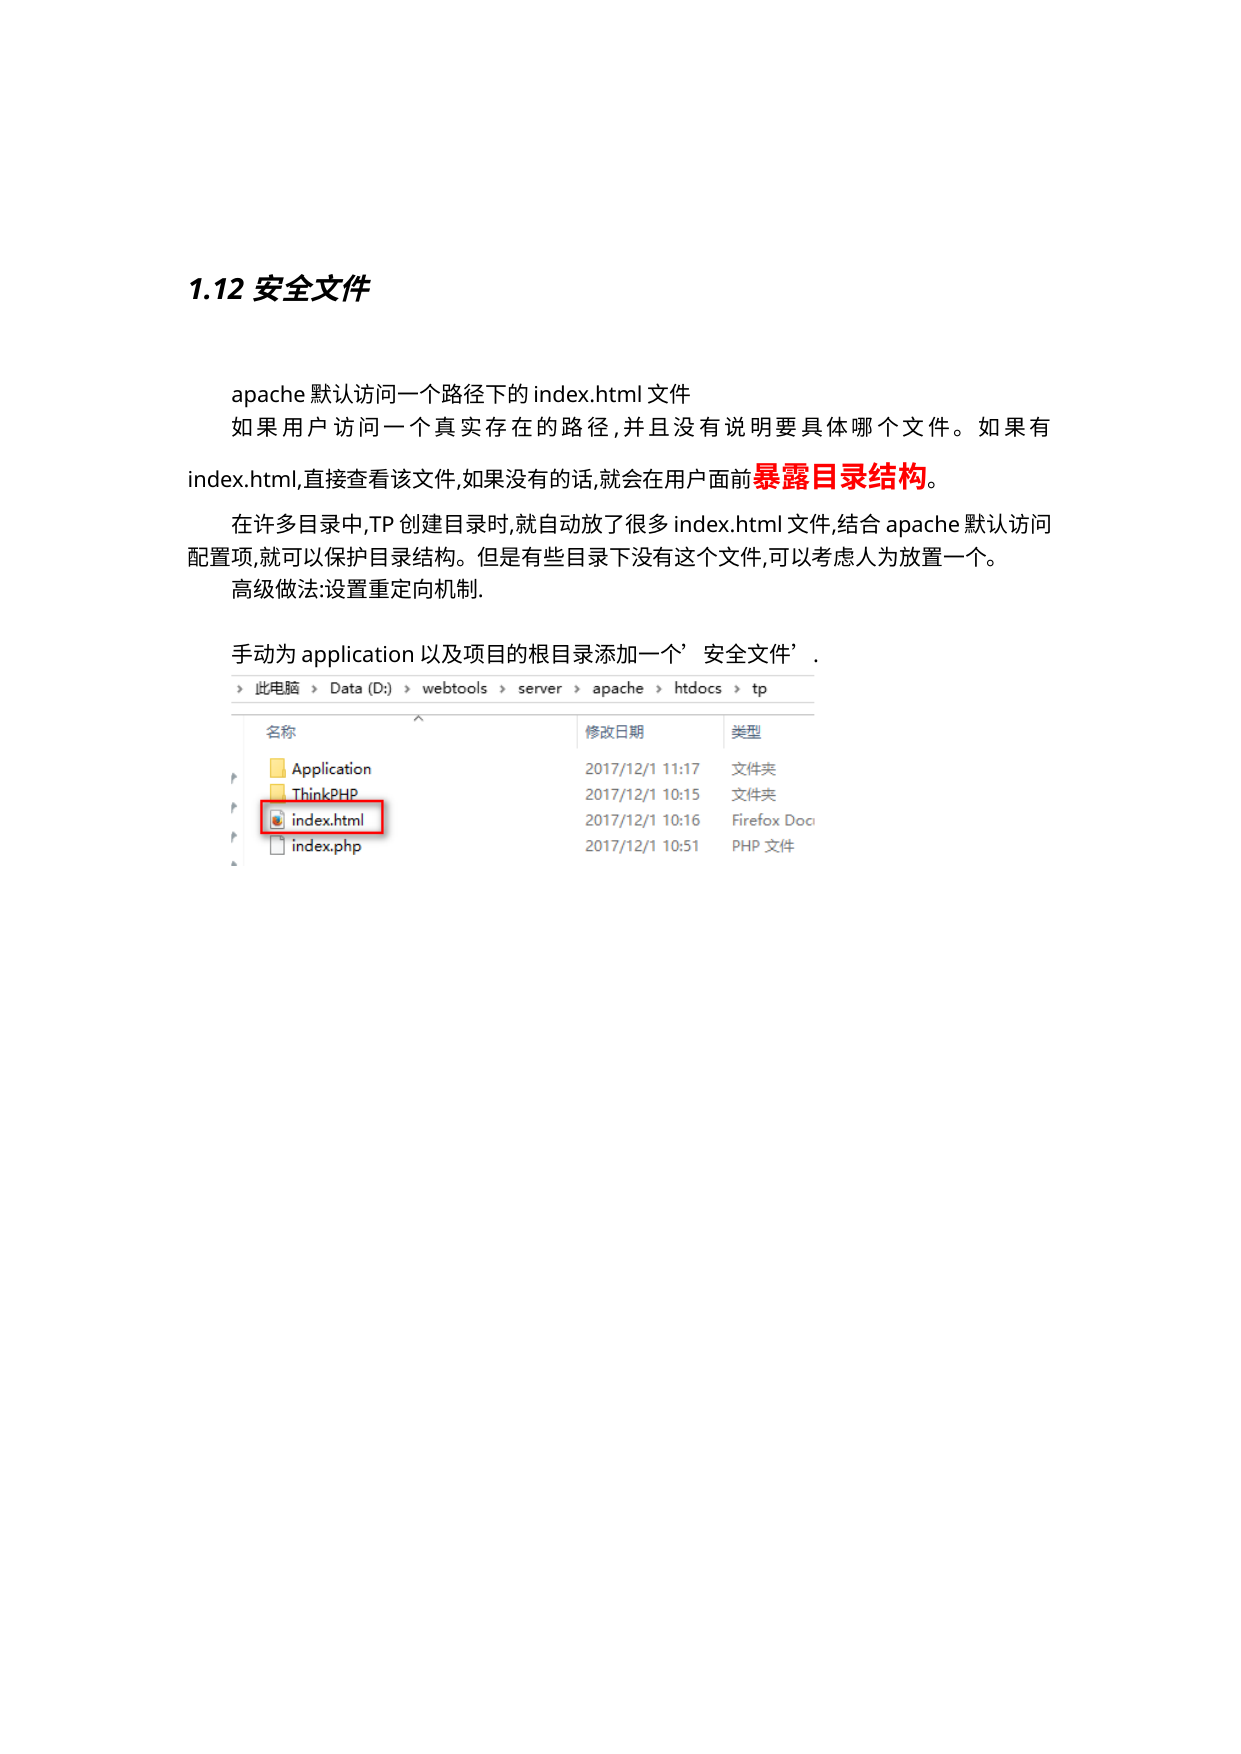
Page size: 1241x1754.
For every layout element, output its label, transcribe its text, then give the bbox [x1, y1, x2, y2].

text 如果用户访问一个真实存在的路径,并且没有说明要具体哪个文件。如果有index.html,直接查看该文件,如果没有的话,就会在用户面前暴露目录结构。 [187, 409, 1053, 507]
text 手动为application以及项目的根目录添加一个’安全文件’. [231, 637, 1053, 669]
text 在许多目录中,TP创建目录时,就自动放了很多index.html文件,结合apache默认访问配置项,就可以保护目录结构。但是有些目录下没有这个文件,可以考虑人为放置一个。 [187, 507, 1053, 572]
picture [231, 669, 815, 866]
text 高级做法:设置重定向机制. [231, 572, 1053, 604]
subtitle 1.12 安全文件 [187, 254, 1053, 319]
text apache默认访问一个路径下的index.html文件 [187, 377, 1053, 409]
